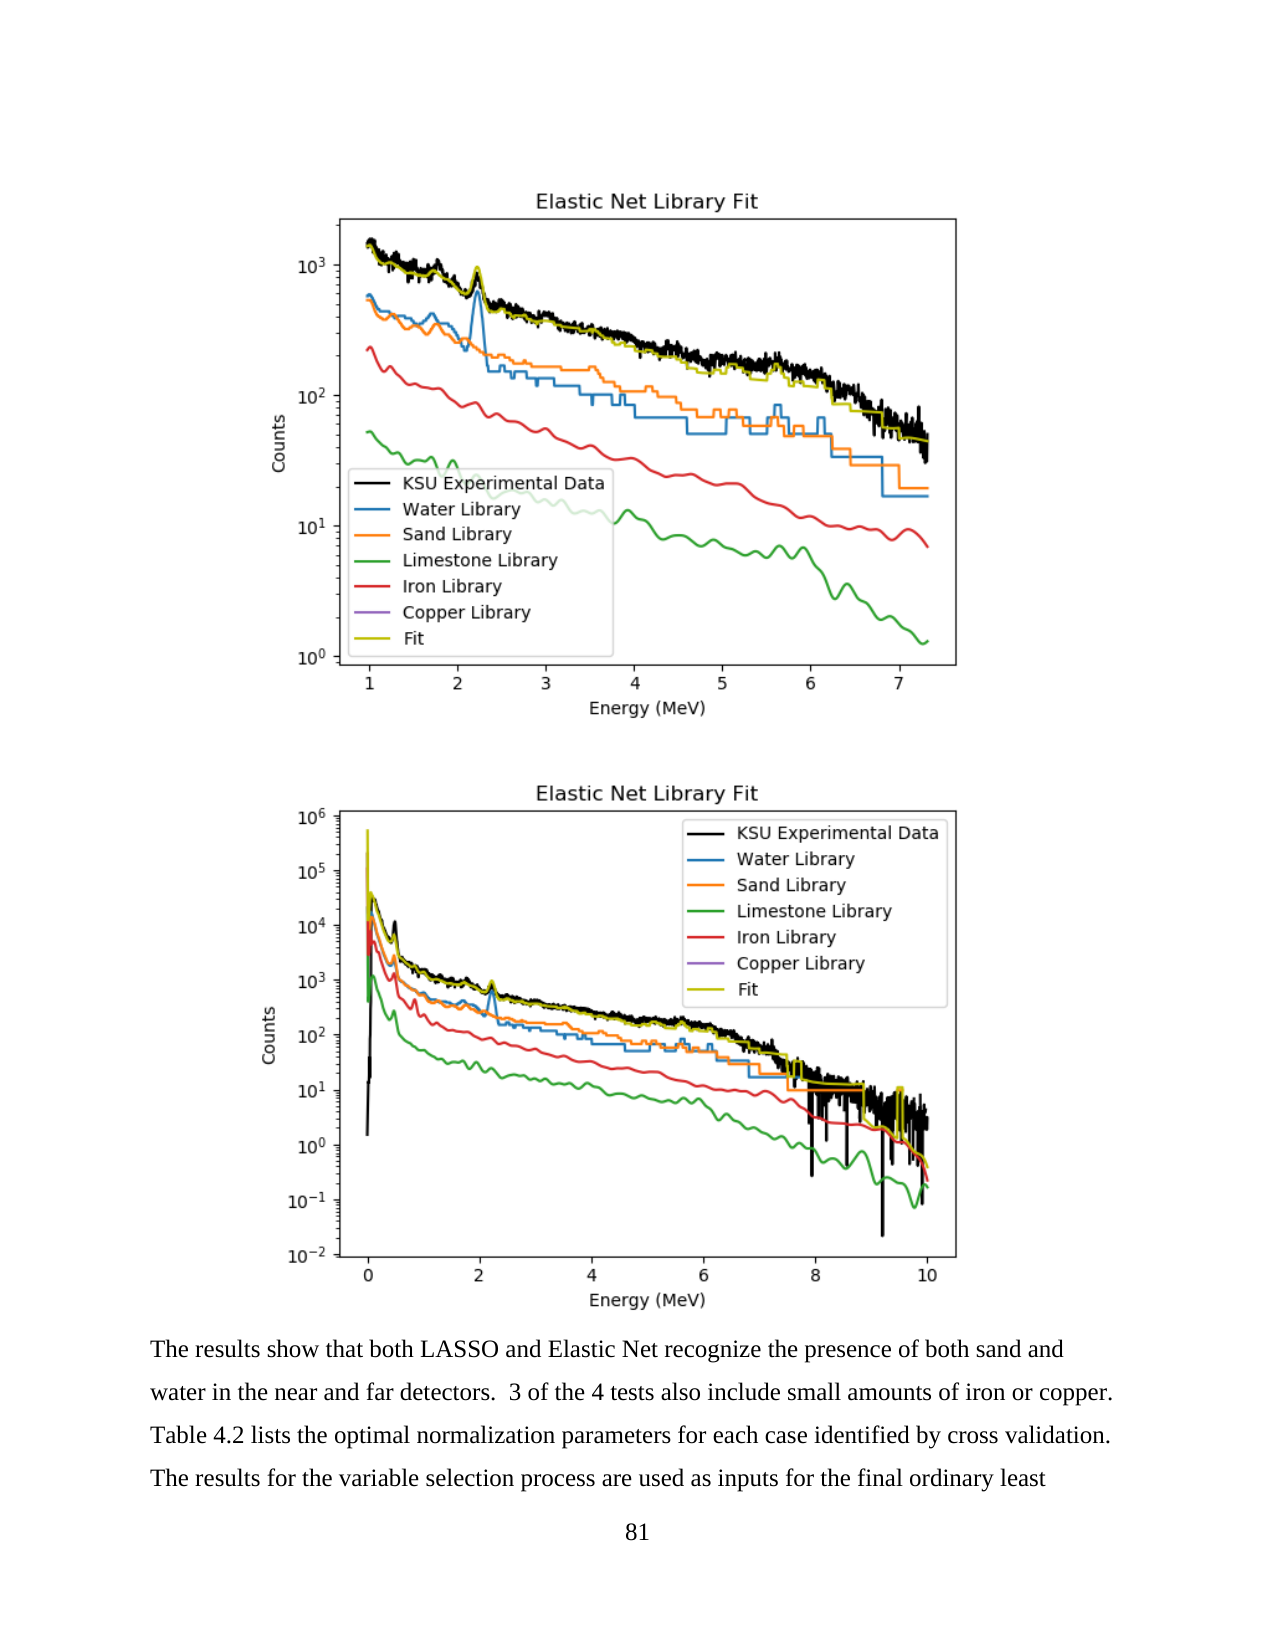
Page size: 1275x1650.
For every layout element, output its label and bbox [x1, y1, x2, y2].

picture [241, 741, 1034, 1320]
picture [241, 150, 1034, 728]
text [150, 1334, 1125, 1492]
